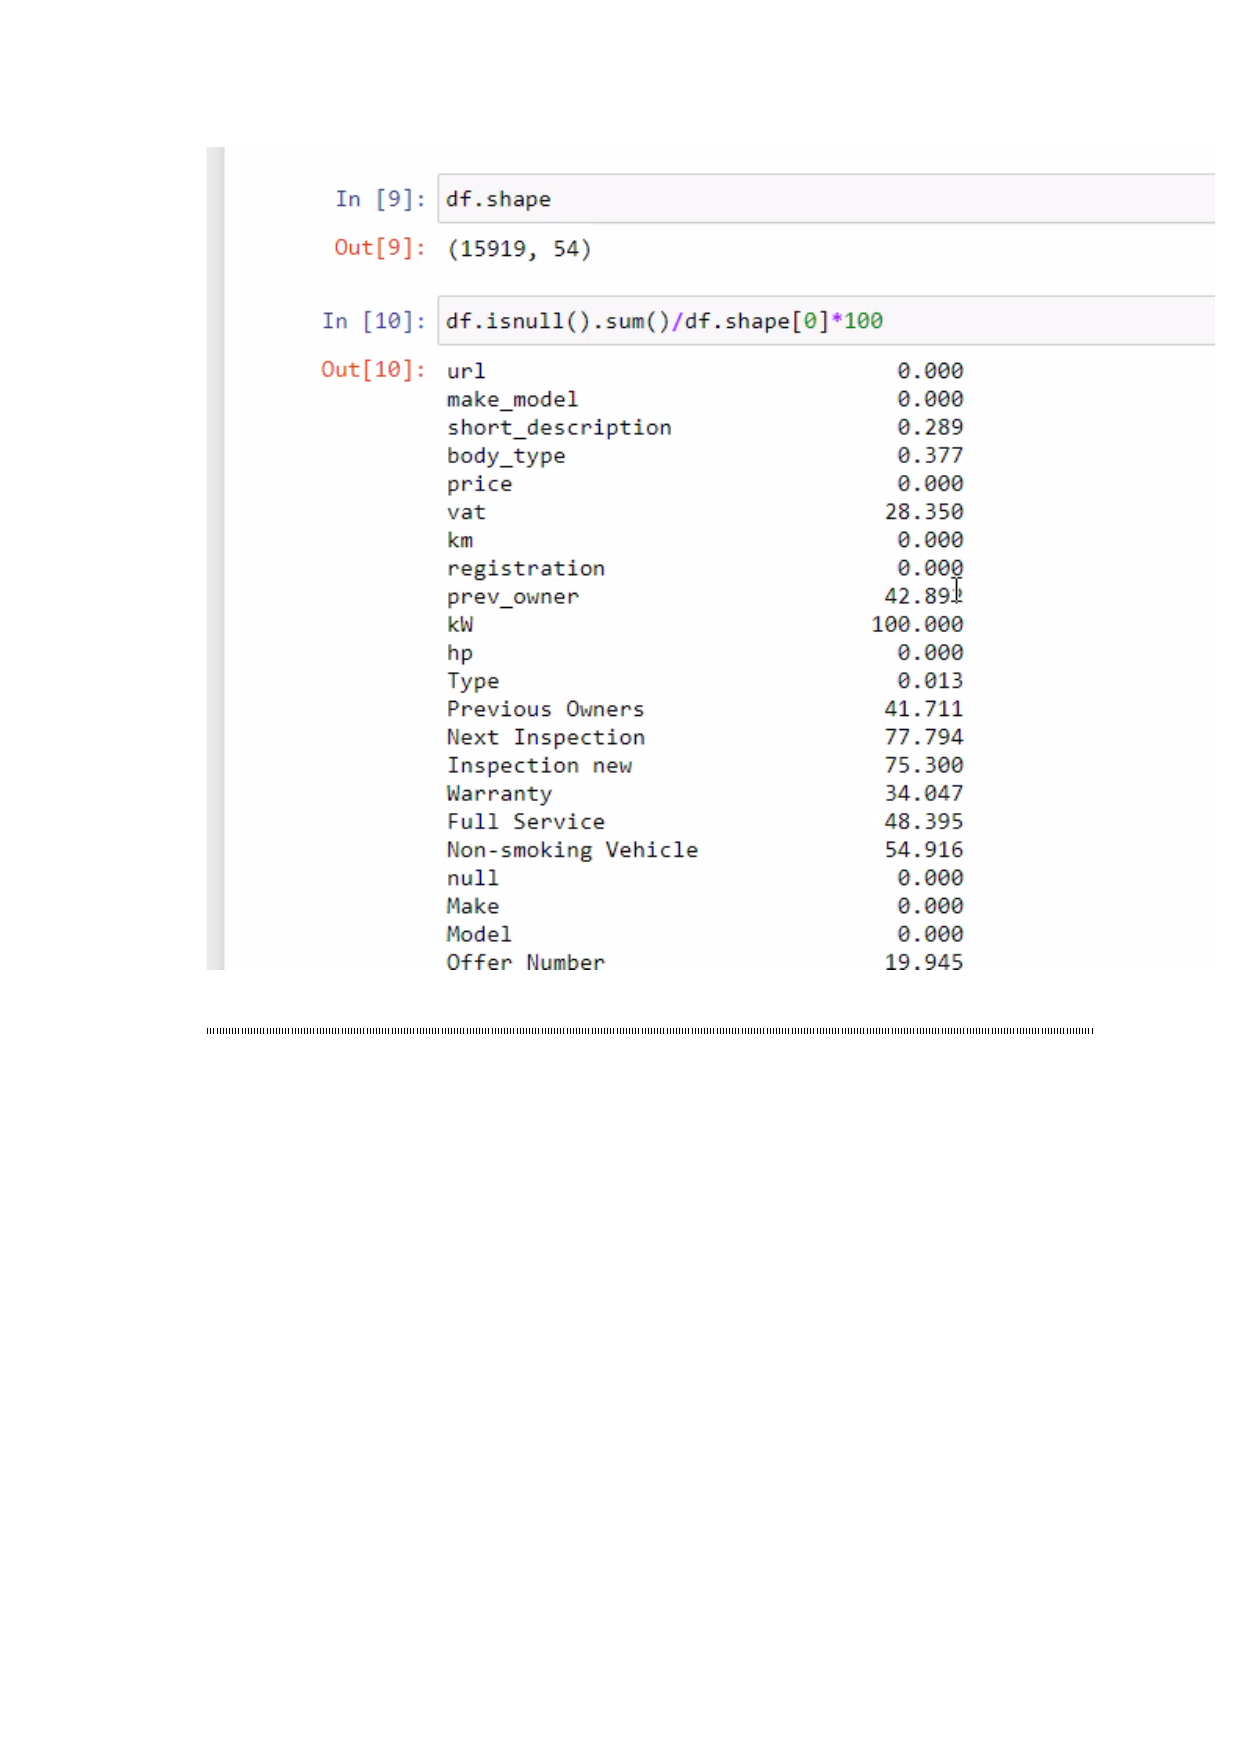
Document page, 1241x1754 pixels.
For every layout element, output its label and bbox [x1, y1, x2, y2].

picture [206, 147, 1216, 970]
